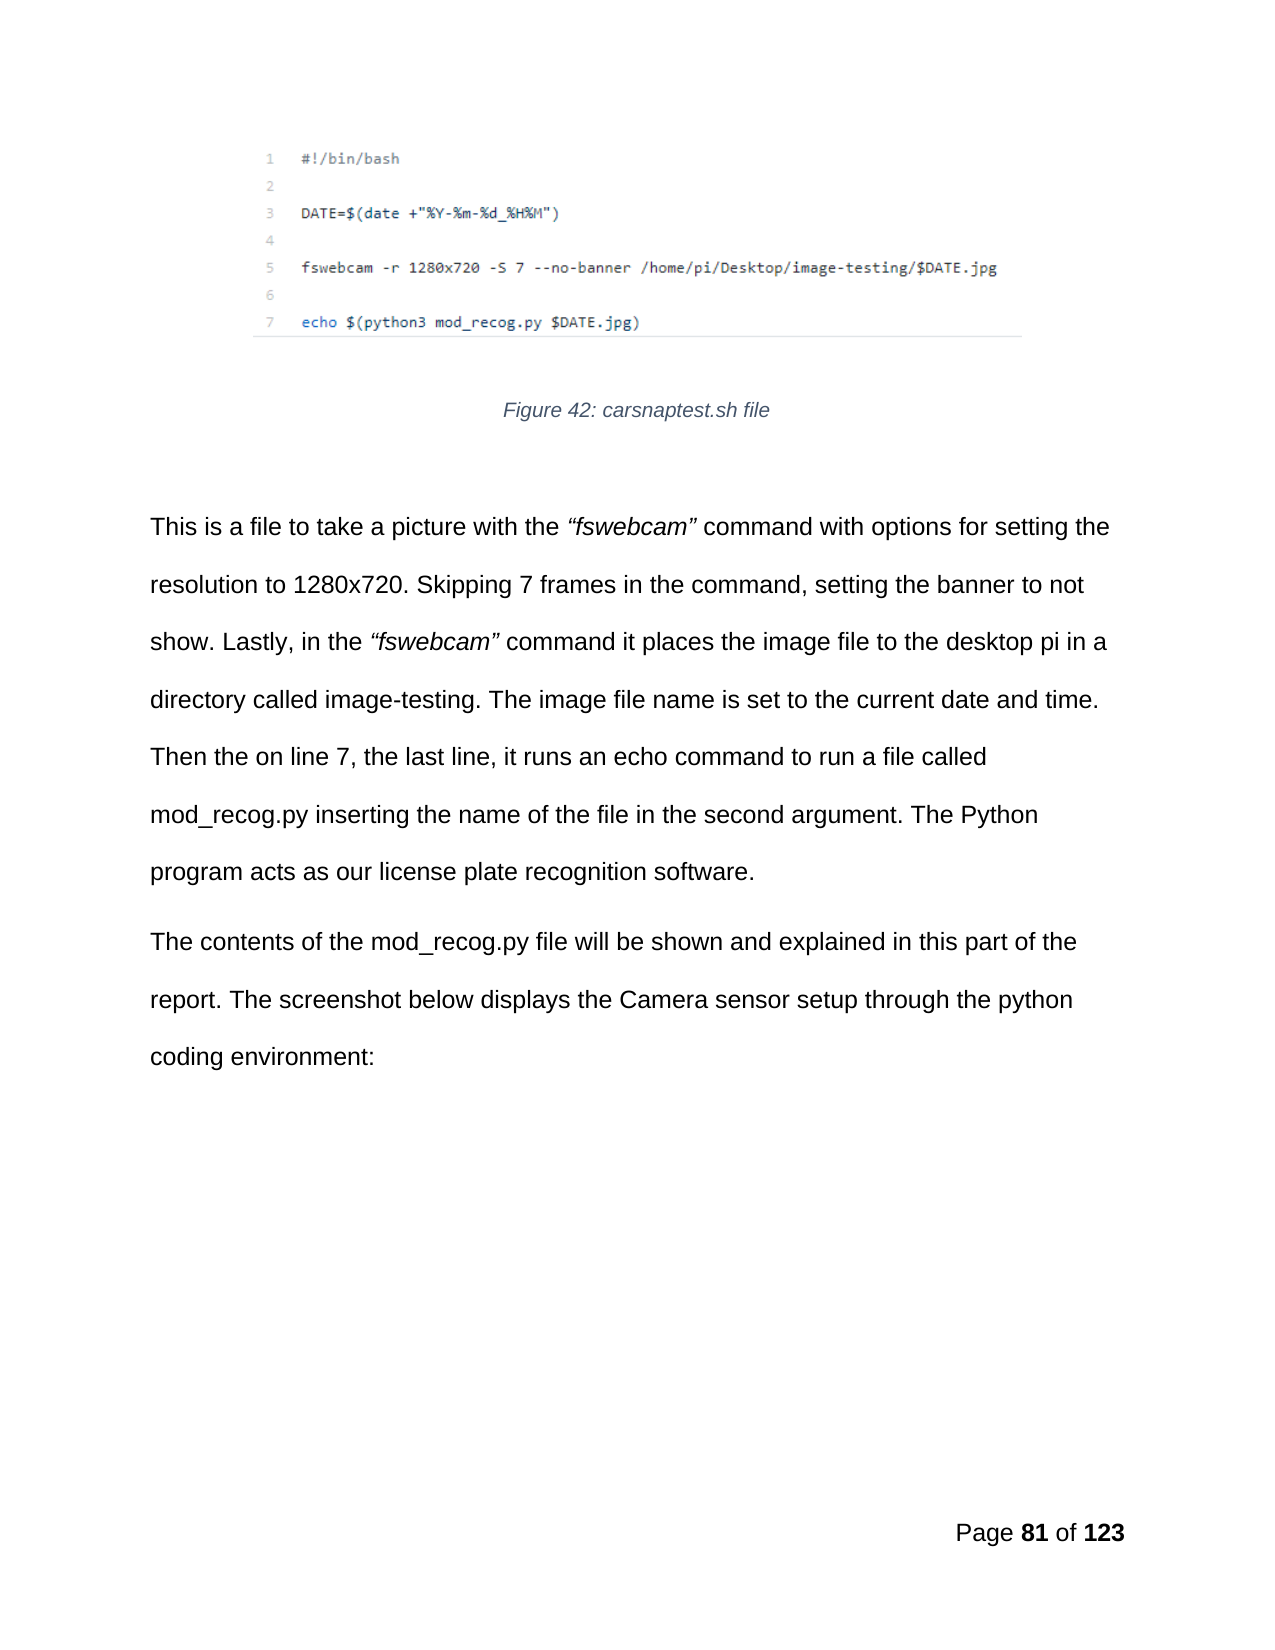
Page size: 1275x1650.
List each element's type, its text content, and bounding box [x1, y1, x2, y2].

text This is a file to take a picture with the “fswebcam” command with options for setting the resolution to 1280x720. Skipping 7 frames in the command, setting the banner to not show. Lastly, in the “fswebcam” command it places the image file to the desktop pi in a directory called image-testing. The image file name is set to the current date and time. Then the on line 7, the last line, it runs an echo command to run a file called mod_recog.py inserting the name of the file in the second argument. The Python program acts as our license plate recognition software. [150, 512, 1125, 886]
text Figure 42: carsnaptest.sh file [150, 398, 1125, 422]
text The contents of the mod_recog.py file will be shown and explained in this part of the report. The screenshot below displays the Camera sensor setup through the python coding environment: [150, 927, 1125, 1071]
picture [253, 150, 1022, 357]
